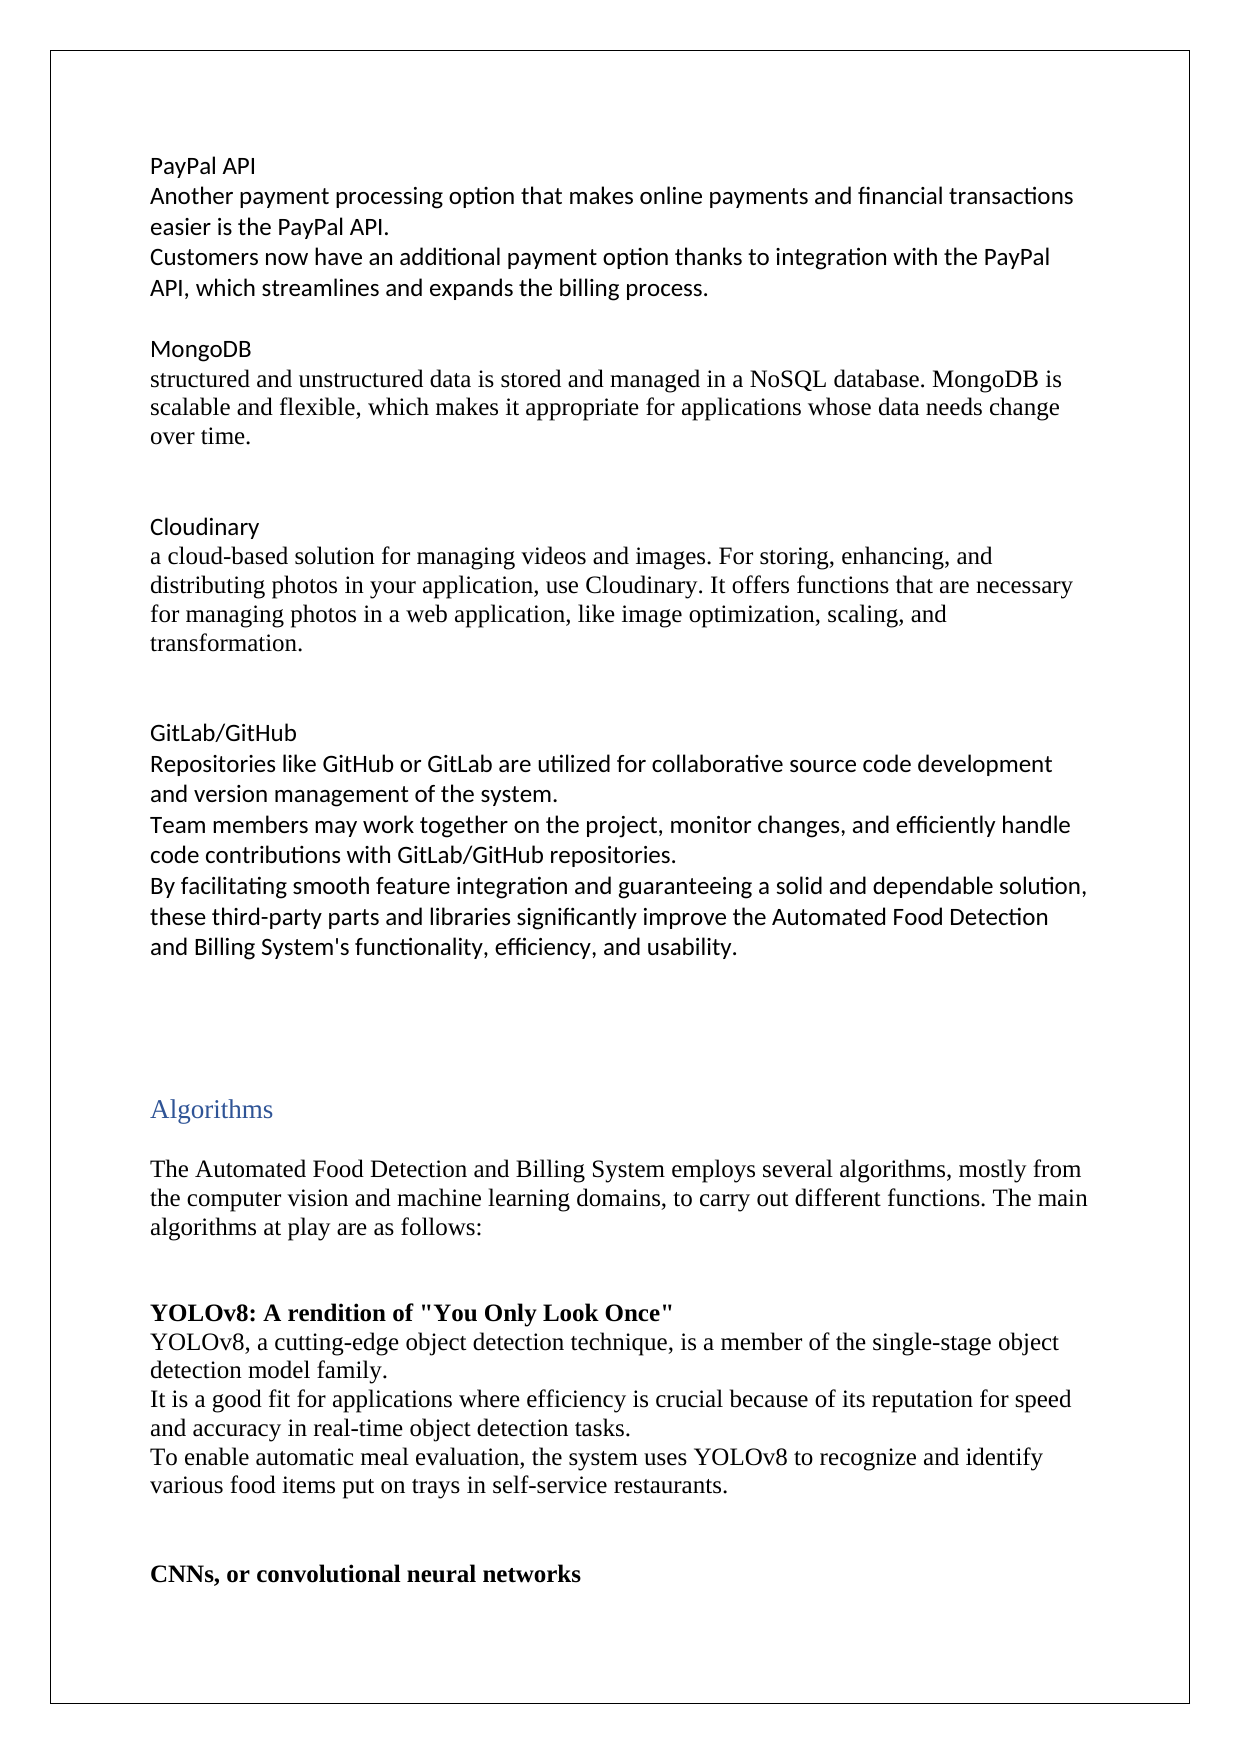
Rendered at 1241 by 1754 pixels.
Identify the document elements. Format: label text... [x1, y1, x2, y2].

text Cloudinary [150, 511, 1090, 541]
text Another payment processing option that makes online payments and financial transactions easier is the PayPal API. [150, 181, 1090, 242]
text structured and unstructured data is stored and managed in a NoSQL database. MongoDB is scalable and flexible, which makes it appropriate for applications whose data needs change over time. [150, 364, 1090, 450]
text Customers now have an additional payment option thanks to integration with the PayPal API, which streamlines and expands the billing process. [150, 242, 1090, 303]
subtitle Algorithms [150, 1093, 1090, 1124]
text GitLab/GitHub [150, 717, 1090, 748]
text Team members may work together on the project, monitor changes, and efficiently handle code contributions with GitLab/GitHub repositories. [150, 809, 1090, 870]
text By facilitating smooth feature integration and guaranteeing a solid and dependable solution, these third-party parts and libraries significantly improve the Automated Food Detection and Billing System's functionality, efficiency, and usability. [150, 870, 1090, 962]
text MongoDB [150, 333, 1090, 364]
text The Automated Food Detection and Billing System employs several algorithms, mostly from the computer vision and machine learning domains, to carry out different functions. The main algorithms at play are as follows: [150, 1154, 1090, 1241]
text CNNs, or convolutional neural networks [150, 1559, 1090, 1587]
text a cloud-based solution for managing videos and images. For storing, enhancing, and distributing photos in your application, use Cloudinary. It offers functions that are necessary for managing photos in a web application, like image optimization, scaling, and transformation. [150, 541, 1090, 656]
text Repositories like GitHub or GitLab are utilized for collaborative source code development and version management of the system. [150, 748, 1090, 809]
text YOLOv8: A rendition of "You Only Look Once" YOLOv8, a cutting-edge object detection technique, is a member of the single-stage object detection model family. It is a good fit for applications where efficiency is crucial because of its reputation for speed and accuracy in real-time object detection tasks. To enable automatic meal evaluation, the system uses YOLOv8 to recognize and identify various food items put on trays in self-service restaurants. [150, 1298, 1090, 1530]
text PayPal API [150, 150, 1090, 181]
